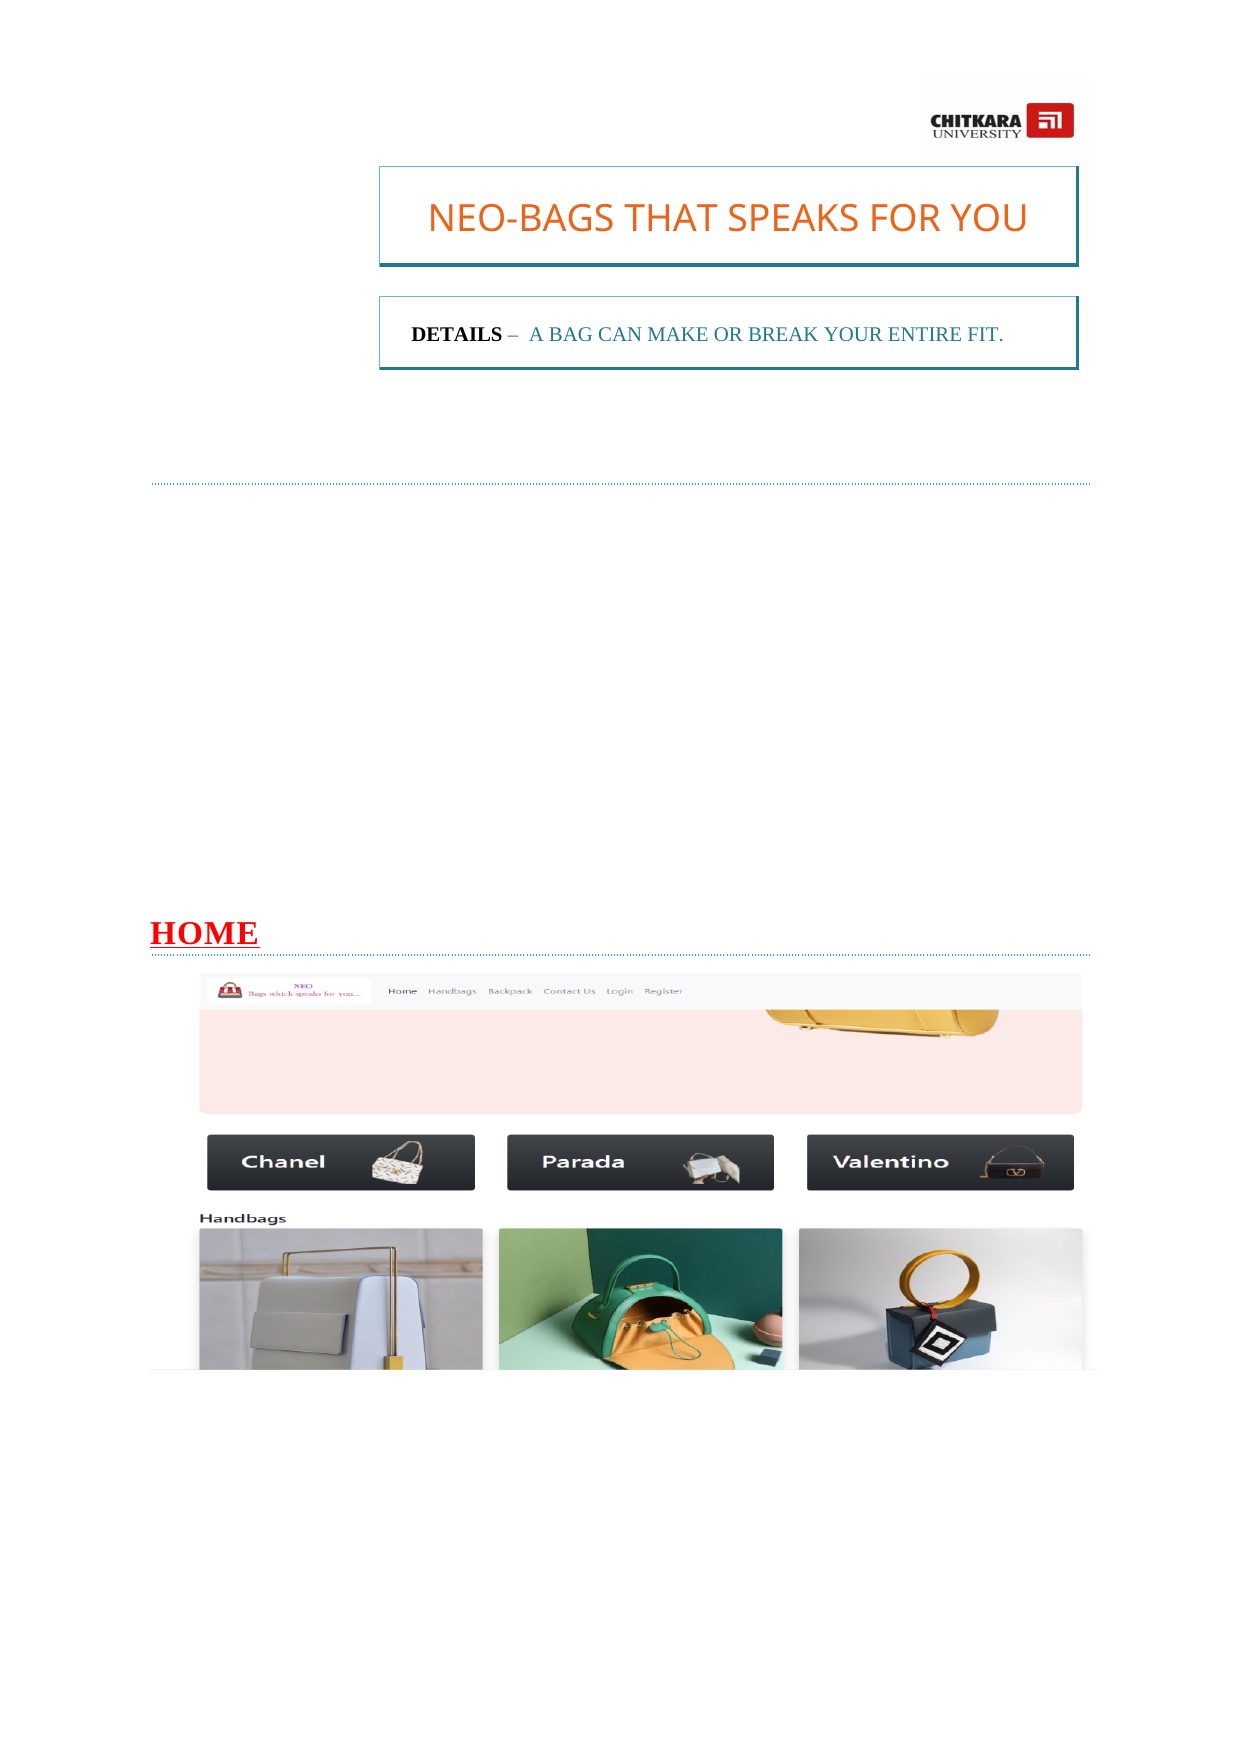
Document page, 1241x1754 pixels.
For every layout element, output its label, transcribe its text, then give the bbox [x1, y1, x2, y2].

subtitle HOME [150, 913, 1090, 956]
text DETAILS – A BAG CAN MAKE OR BREAK YOUR ENTIRE FIT. [380, 297, 1076, 367]
text NEO-BAGS THAT SPEAKS FOR YOU [380, 167, 1076, 263]
picture [150, 973, 1098, 1370]
picture [923, 75, 1091, 166]
